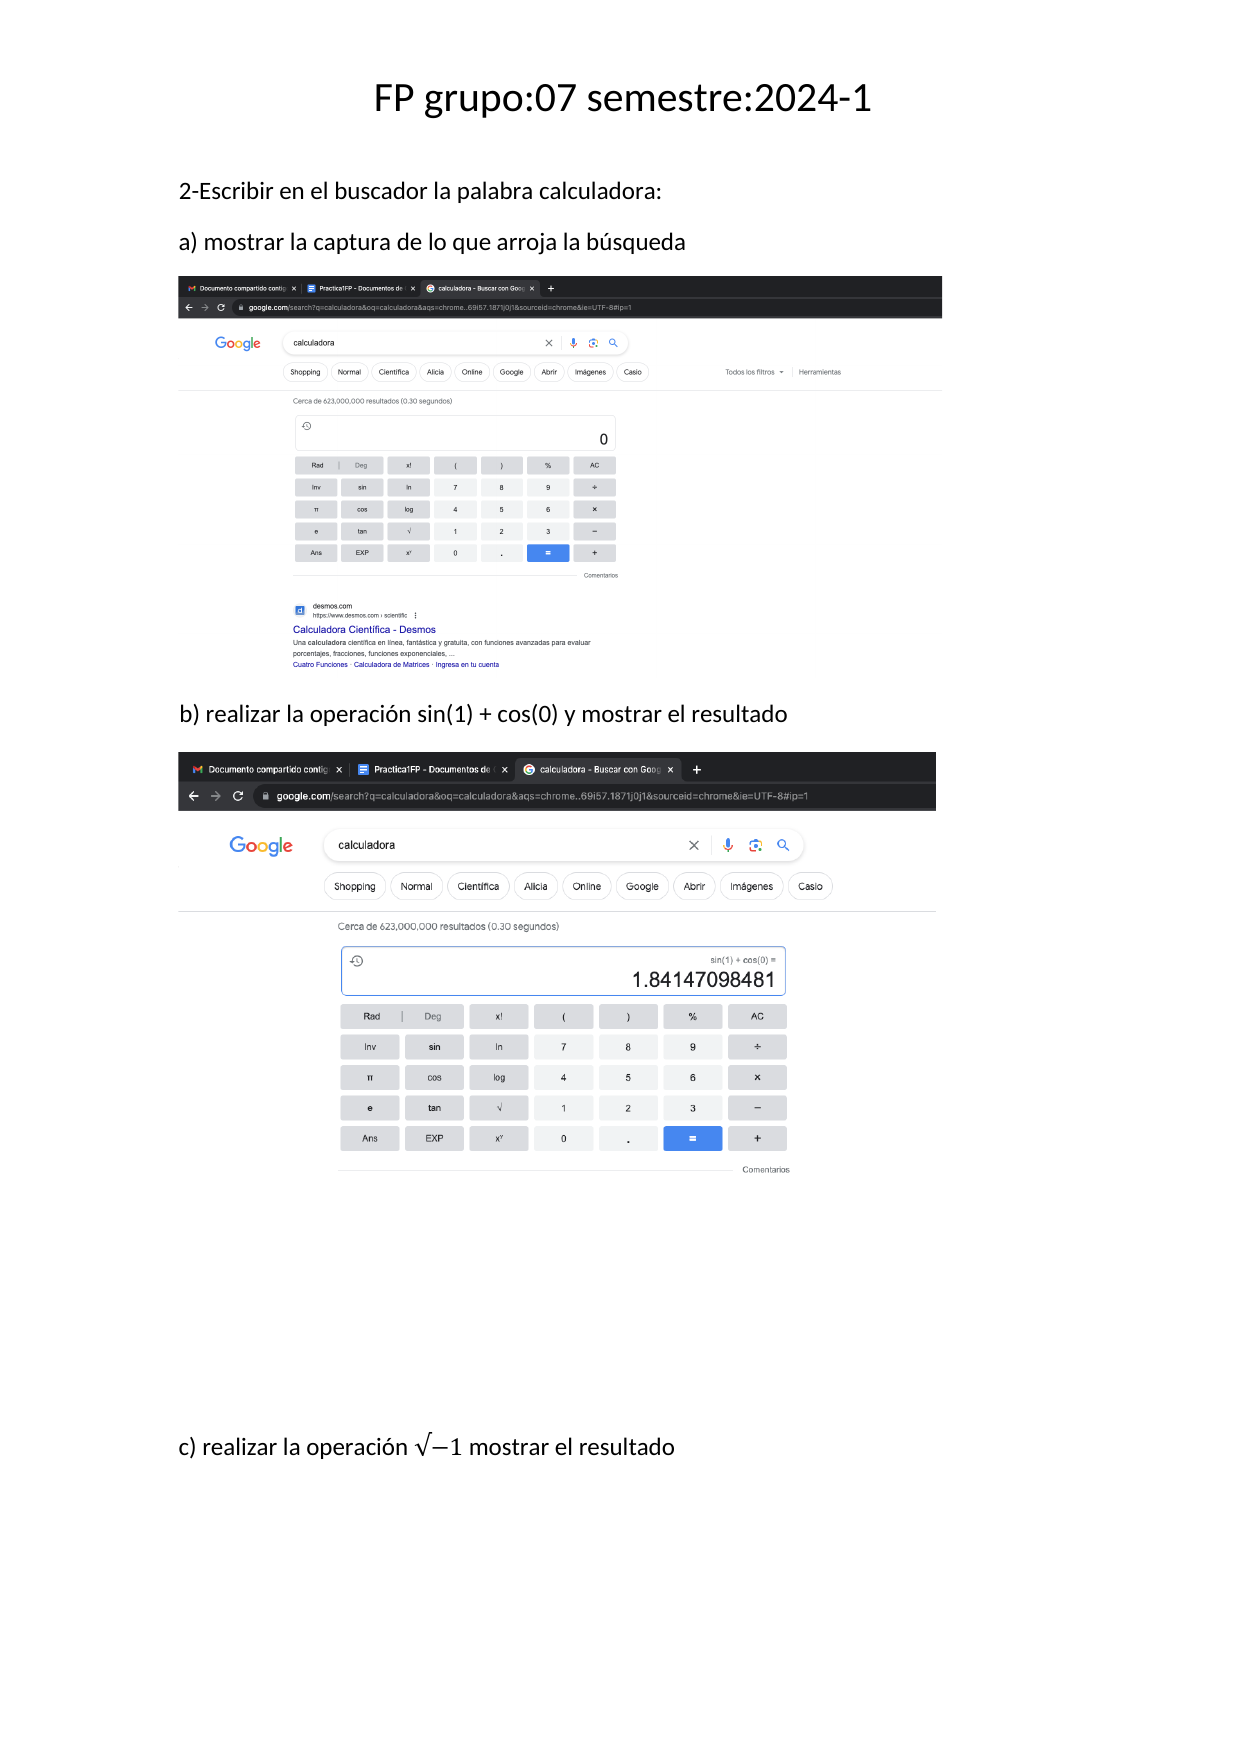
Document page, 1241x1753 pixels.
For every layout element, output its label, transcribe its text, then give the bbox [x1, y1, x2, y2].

text 2-Escribir en el buscador la palabra calculadora: [179, 175, 1068, 205]
text a) mostrar la captura de lo que arroja la búsqueda [178, 226, 1068, 256]
picture [178, 752, 936, 1194]
picture [178, 276, 943, 678]
text b) realizar la operación sin(1) + cos(0) y mostrar el resultado [179, 698, 1068, 729]
text FP grupo:07 semestre:2024-1 [178, 71, 1068, 122]
text c) realizar la operación √−1 mostrar el resultado [178, 1431, 1068, 1462]
